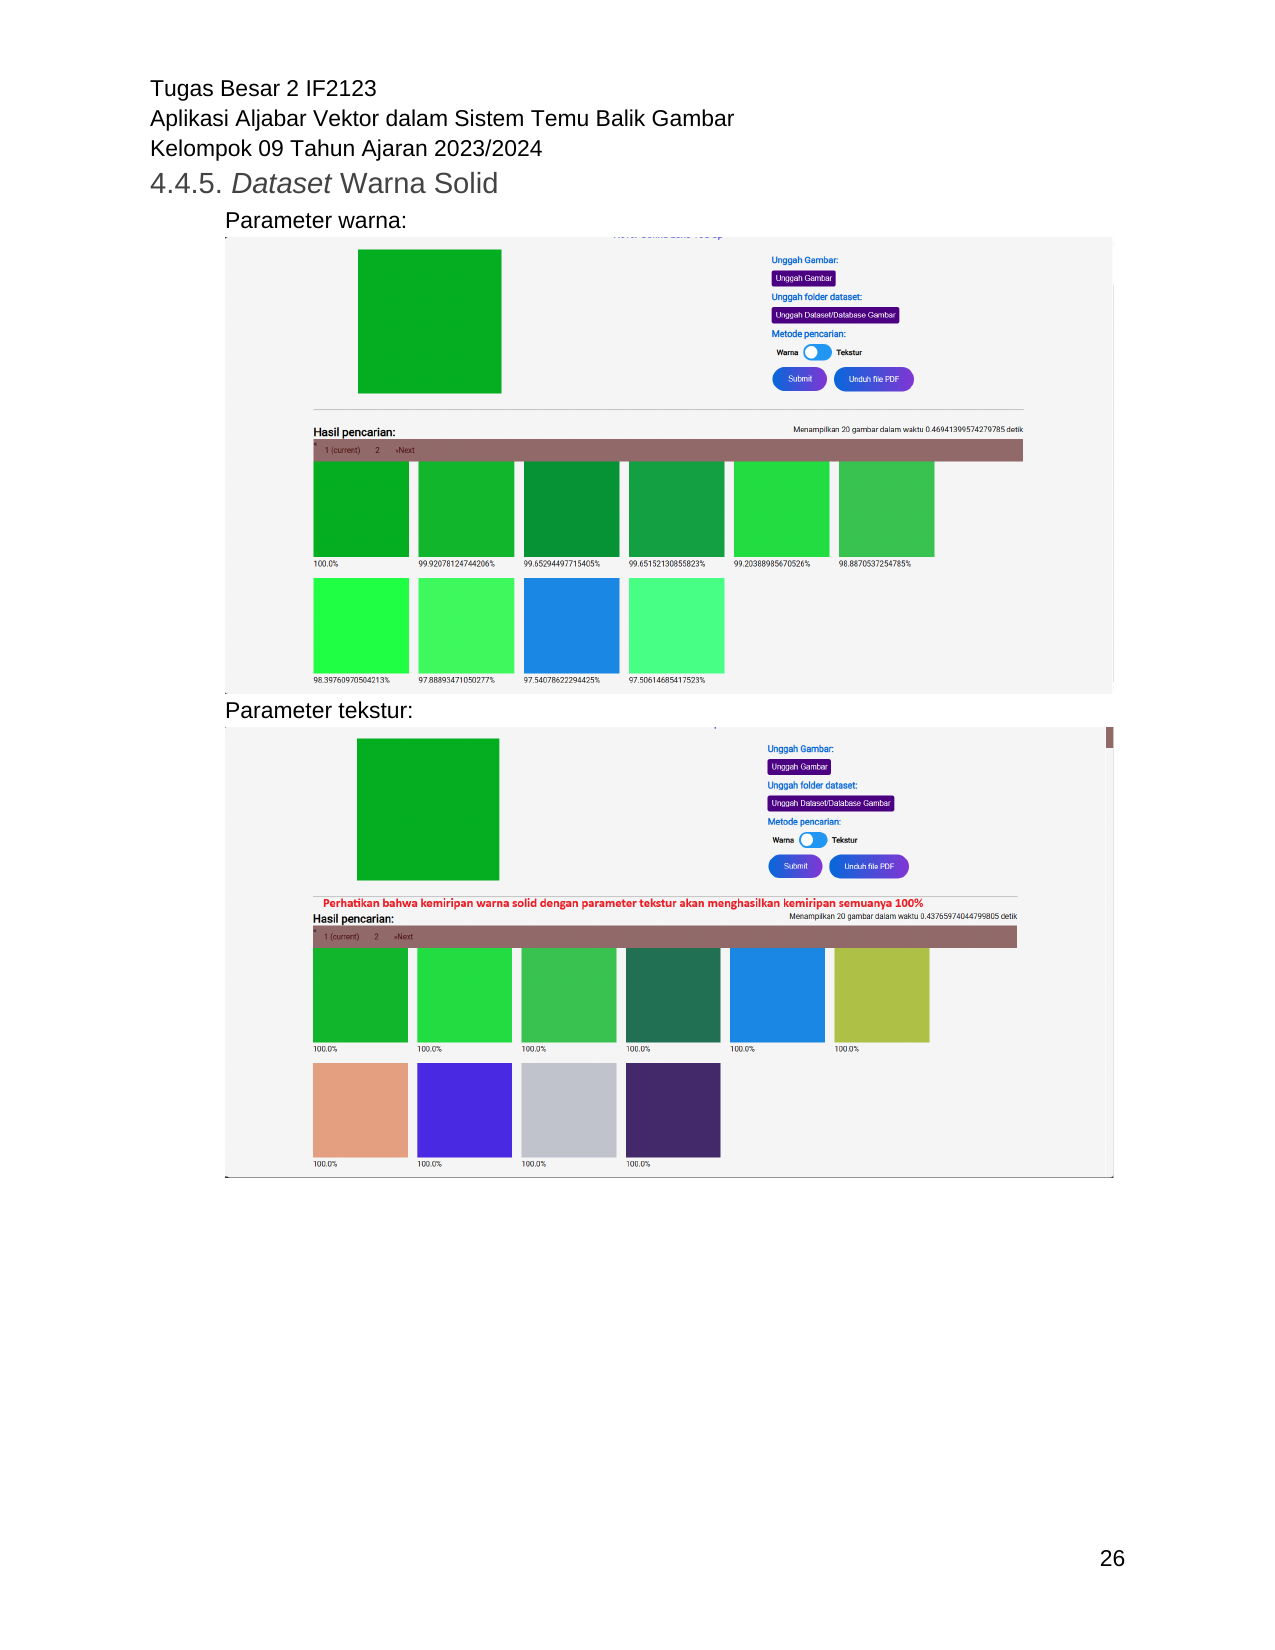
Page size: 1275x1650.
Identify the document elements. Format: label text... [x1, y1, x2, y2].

picture [225, 727, 1114, 1179]
picture [225, 237, 1114, 694]
text Parameter tekstur: [225, 697, 1125, 723]
subtitle 4.4.5. Dataset Warna Solid [150, 166, 1125, 199]
